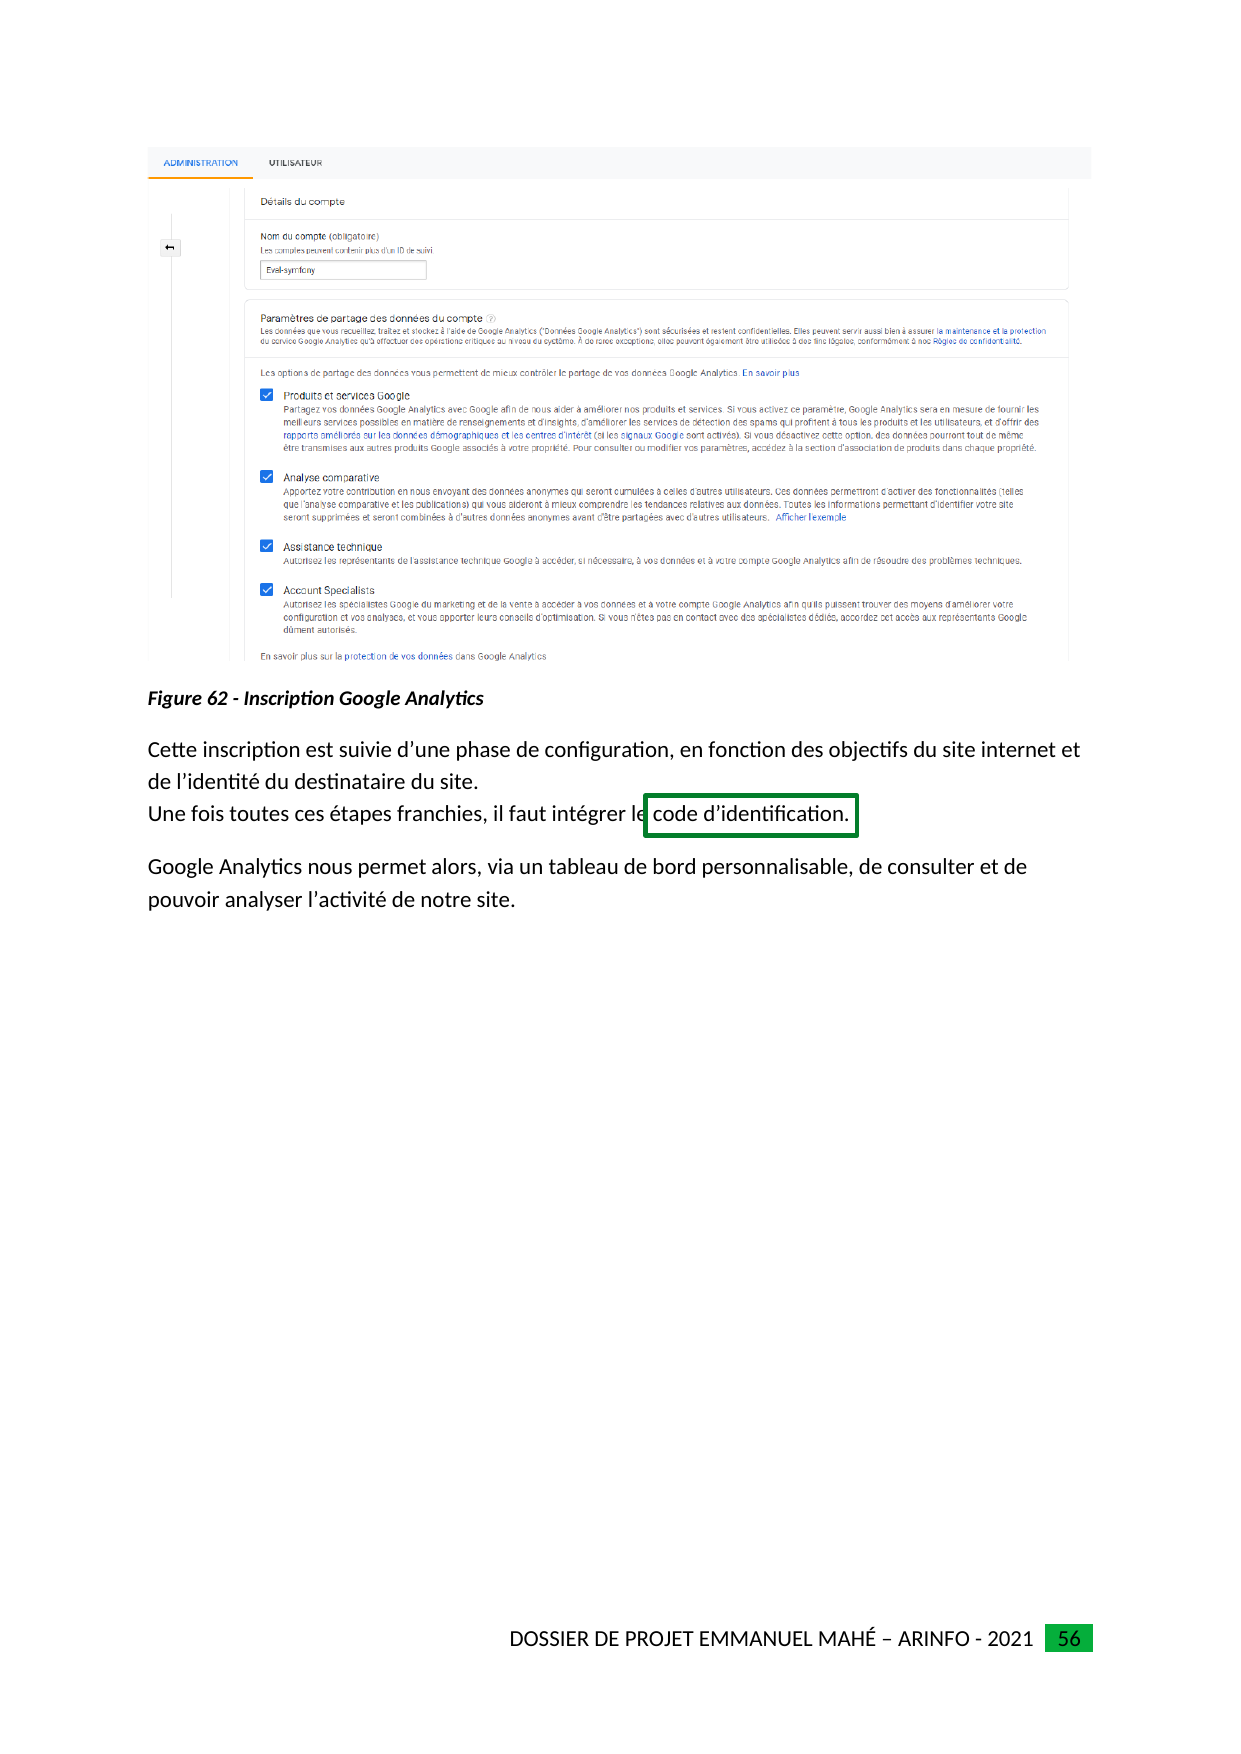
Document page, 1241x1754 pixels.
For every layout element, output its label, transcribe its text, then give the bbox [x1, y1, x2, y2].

picture [147, 147, 1092, 661]
text Google Analytics nous permet alors, via un tableau de bord personnalisable, de consulter et de pouvoir analyser l’activité de notre site. [148, 852, 1093, 913]
text Figure 62 - Inscription Google Analytics [148, 685, 1093, 711]
text Cette inscription est suivie d’une phase de configuration, en fonction des objectifs du site internet et de l’identité du destinataire du site. Une fois toutes ces étapes franchies, il faut intégrer le code d’identification. [148, 735, 1093, 827]
